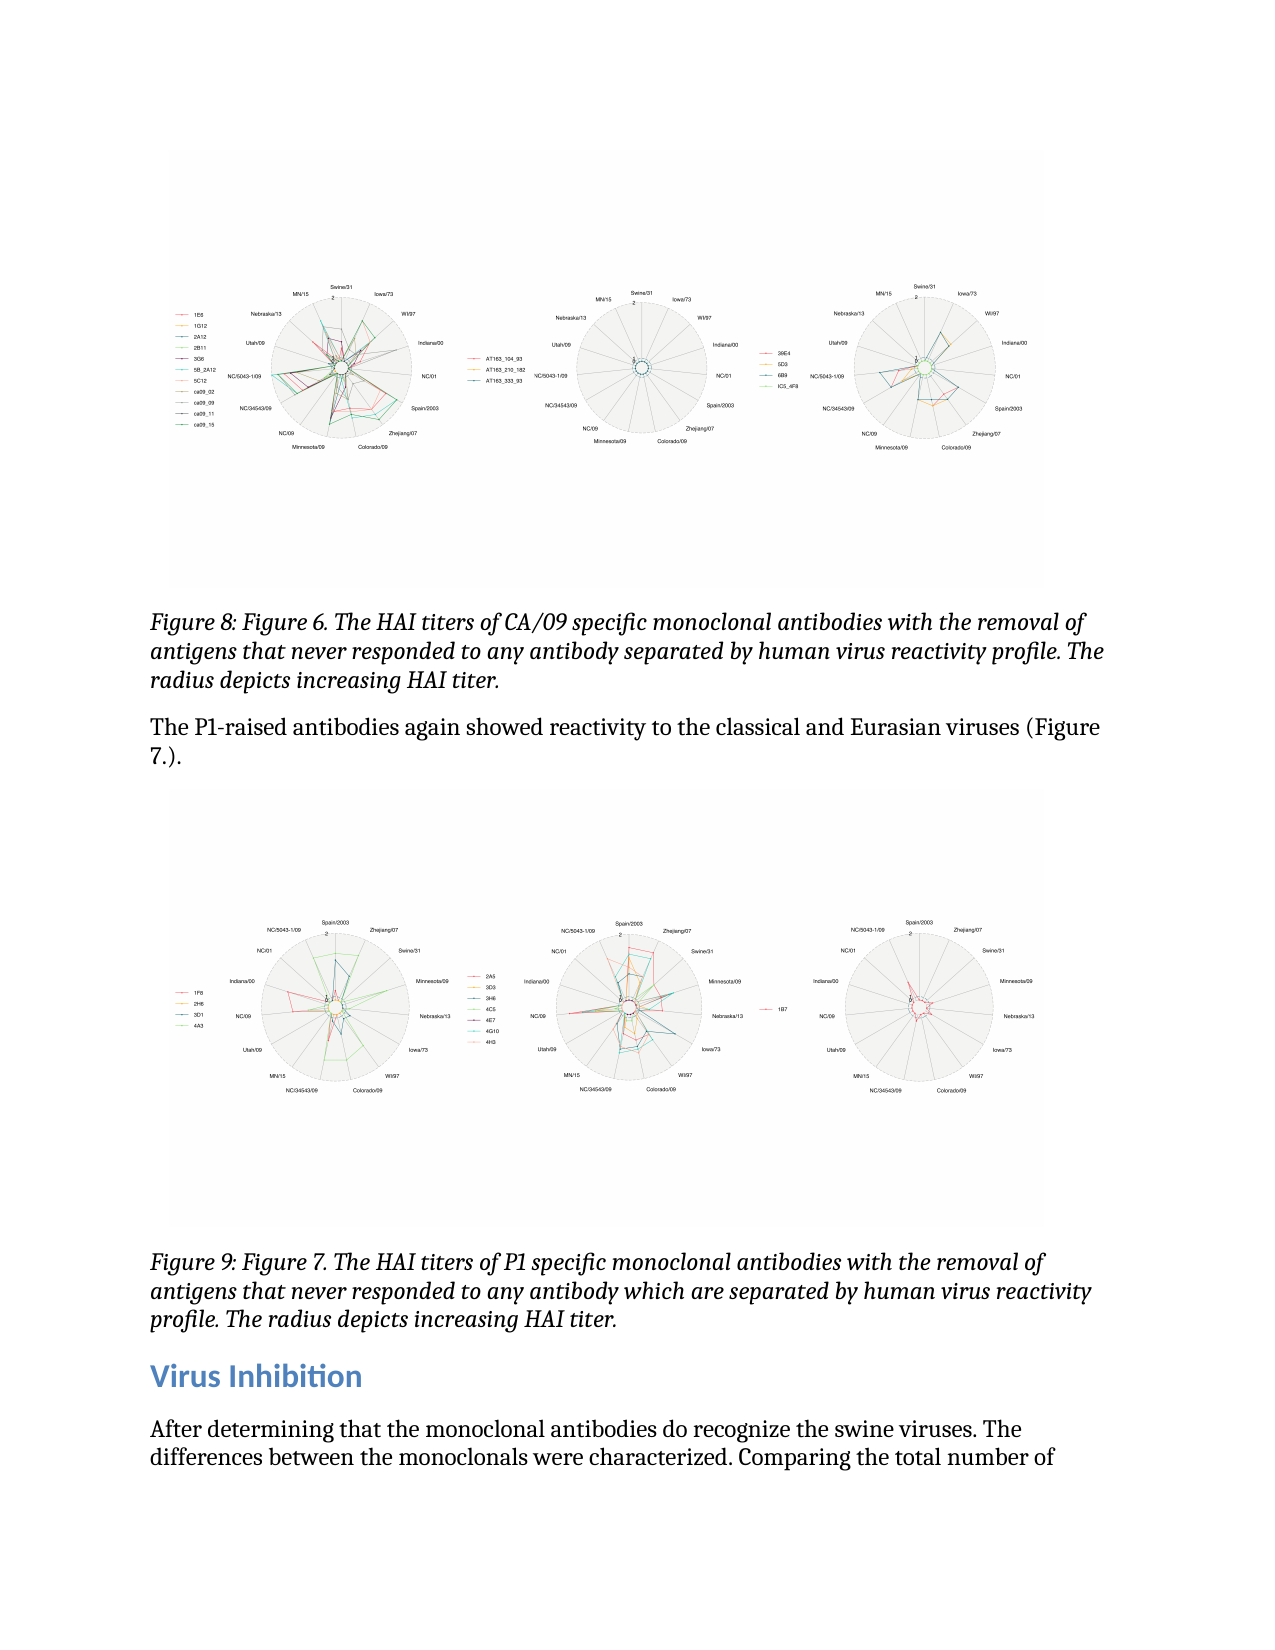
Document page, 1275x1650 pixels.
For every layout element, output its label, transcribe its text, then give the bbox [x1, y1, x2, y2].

subtitle Virus Inhibition [150, 1355, 1125, 1396]
text The P1-raised antibodies again showed reactivity to the classical and Eurasian viruses (Figure 7.). [150, 713, 1125, 771]
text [150, 1414, 1125, 1472]
text Figure 8: Figure 6. The HAI titers of CA/09 specific monoclonal antibodies with the removal of antigens that never responded to any antibody separated by human virus reactivity profile. The radius depicts increasing HAI titer. [150, 608, 1125, 694]
text Figure 9: Figure 7. The HAI titers of P1 specific monoclonal antibodies with the removal of antigens that never responded to any antibody which are separated by human virus reactivity profile. The radius depicts increasing HAI titer. [150, 1248, 1125, 1334]
